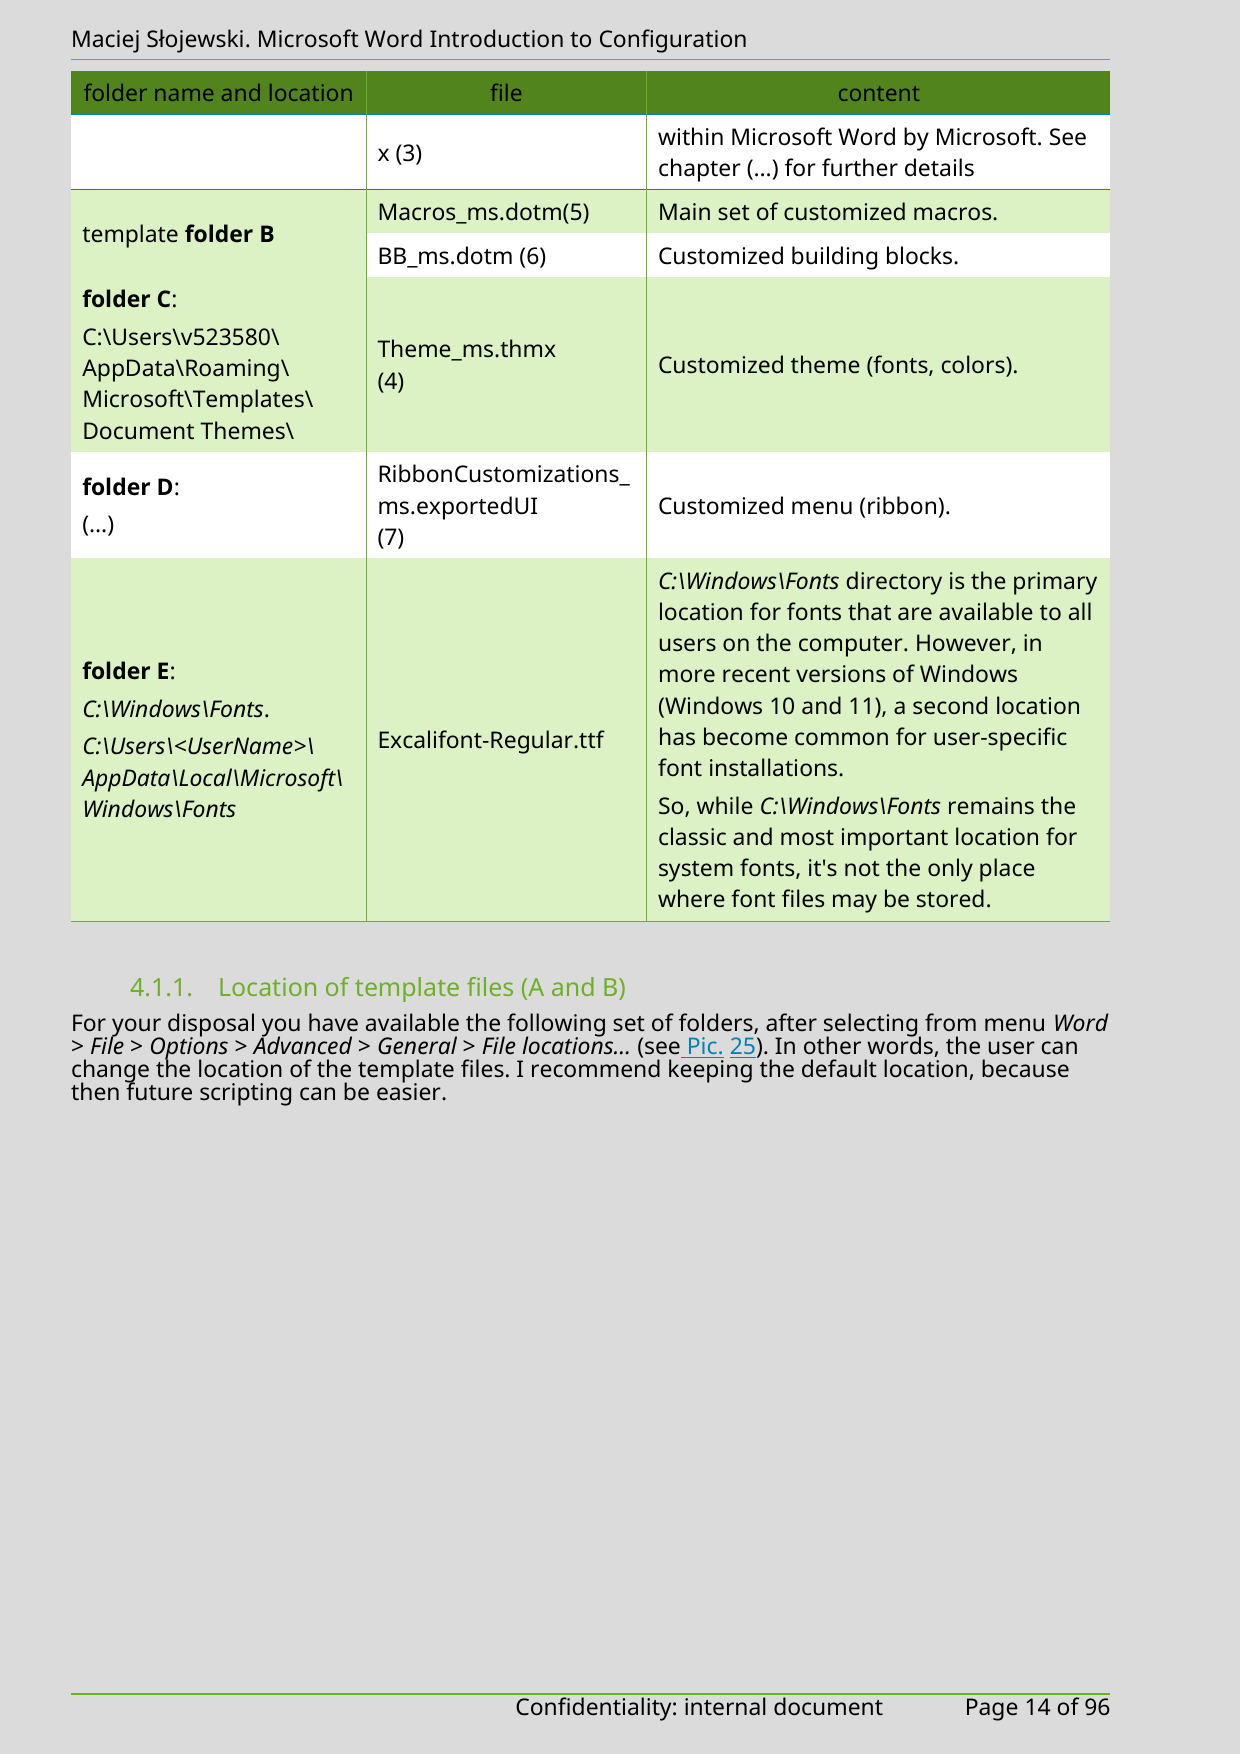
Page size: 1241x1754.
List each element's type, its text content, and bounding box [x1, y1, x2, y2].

table_cell Customized building blocks. [647, 233, 1110, 277]
table_cell Customized menu (ribbon). [647, 452, 1110, 558]
table_header file [367, 71, 646, 114]
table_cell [647, 115, 1110, 189]
table_cell C:\Windows\Fonts directory is the primary location for fonts that are available to all users on the computer. However, in more recent versions of Windows (Windows 10 and 11), a second location has become common for user-specific font installations. So, while C:\Windows\Fonts remains the classic and most important location for system fonts, it's not the only place where font files may be stored. [647, 558, 1110, 921]
table_cell (5) [367, 190, 646, 233]
table_cell (4) [367, 277, 646, 452]
table_cell Main set of customized macros. [647, 190, 1110, 233]
table_header folder name and location [71, 71, 366, 114]
table_cell folder D: (…) [71, 452, 366, 558]
text For your disposal you have available the following set of folders, after selecting from menu Word > File > Options > Advanced > General > File locations… (see Pic. 25). In other words, the user can change the location of the template files. I recommend keeping the default location, because then future scripting can be easier. [71, 1013, 1110, 1105]
table_cell Customized theme (fonts, colors). [647, 277, 1110, 452]
table_cell Excalifont-Regular.ttf [367, 558, 646, 921]
table_cell folder E: C:\Windows\Fonts. C:\Users\<UserName>\AppData\Local\Microsoft\Windows\Fonts [71, 558, 366, 921]
subtitle Location of template files (A and B) [130, 976, 1110, 1001]
table_cell (7) [367, 452, 646, 558]
table_cell folder C: C:\Users\v523580\AppData\Roaming\Microsoft\Templates\Document Themes\ [71, 277, 366, 452]
table_header content [647, 71, 1110, 114]
table_cell (6) [367, 233, 646, 277]
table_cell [367, 115, 646, 189]
table_cell template folder B [71, 190, 366, 277]
